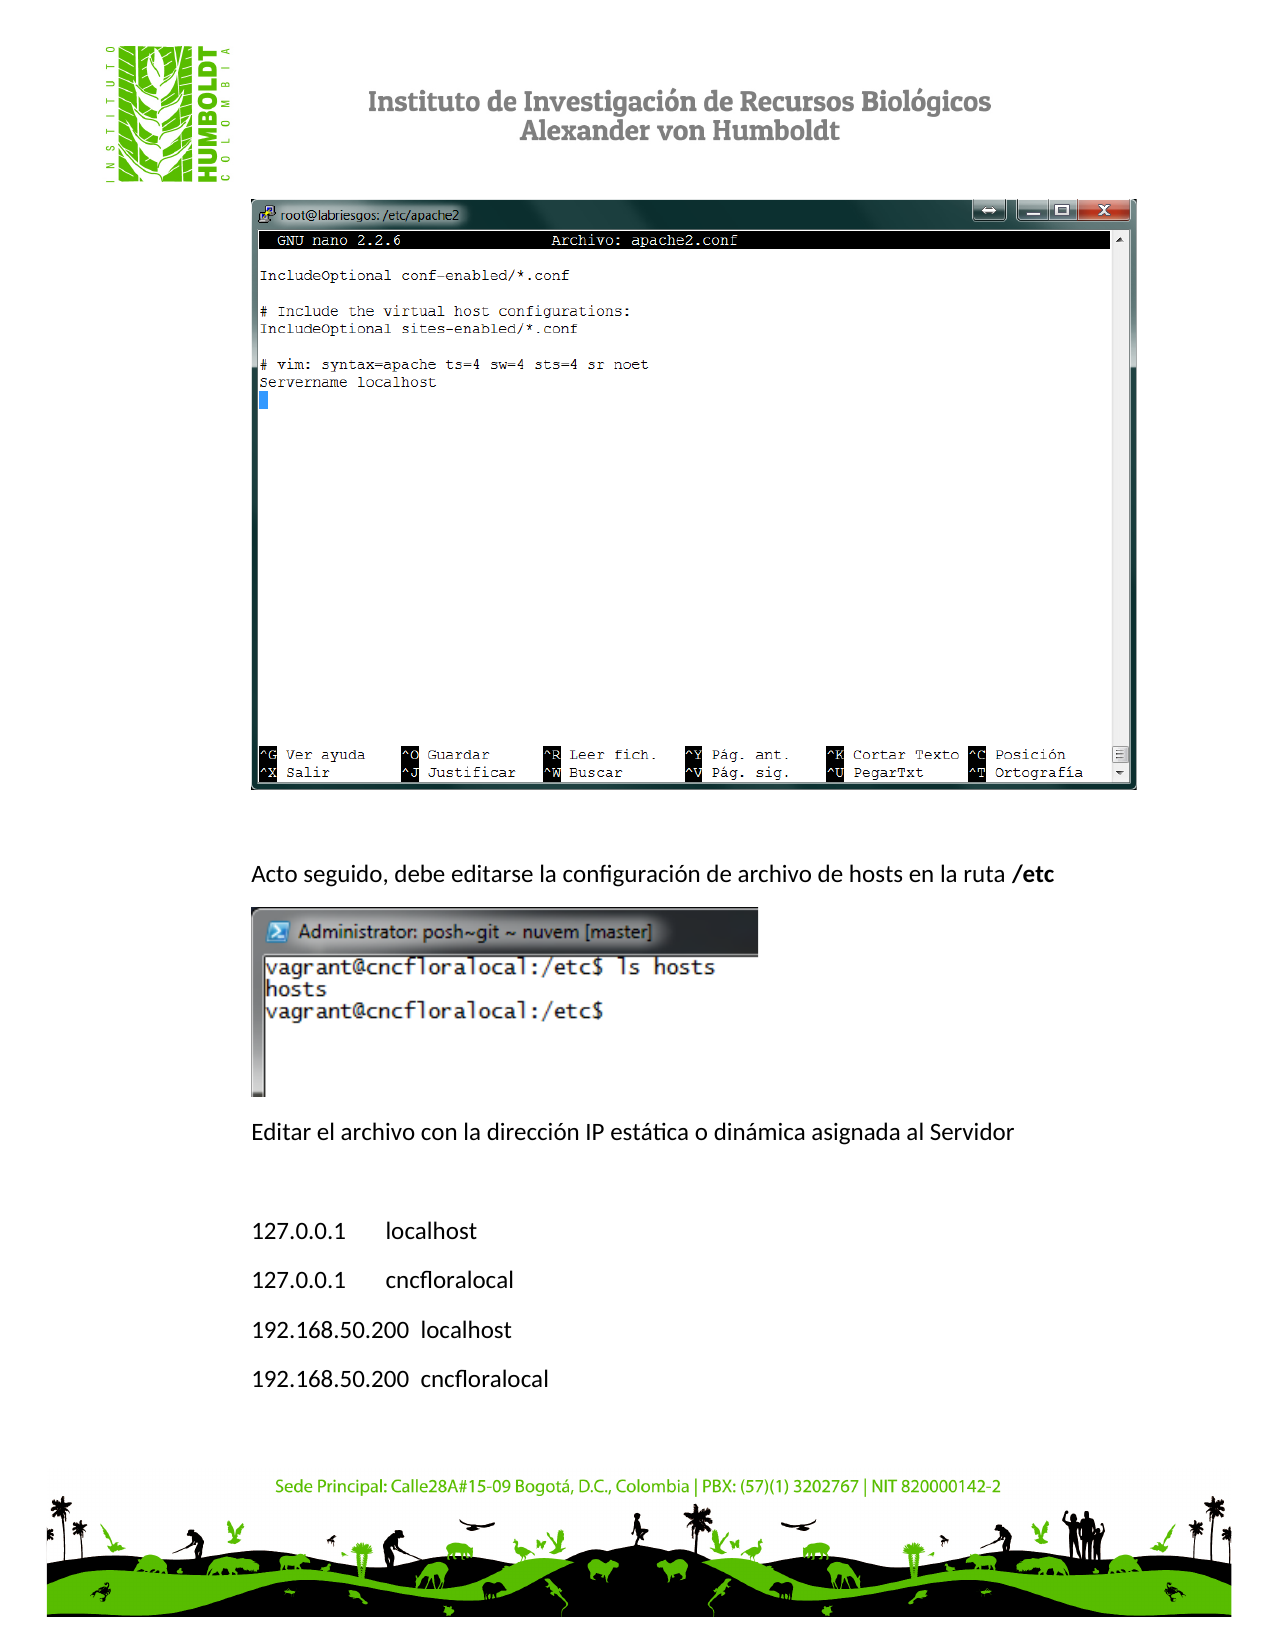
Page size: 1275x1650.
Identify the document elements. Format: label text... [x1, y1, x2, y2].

text 192.168.50.200 localhost [251, 1314, 1098, 1344]
picture [251, 199, 1137, 790]
text Editar el archivo con la dirección IP estática o dinámica asignada al Servidor [251, 1116, 1098, 1146]
text 192.168.50.200 cncfloralocal [251, 1364, 1098, 1394]
picture [251, 907, 759, 1097]
picture [46, 1468, 1232, 1617]
picture [60, 46, 1125, 197]
text 127.0.0.1 localhost [251, 1215, 1098, 1245]
text 127.0.0.1 cncfloralocal [251, 1264, 1098, 1295]
text Acto seguido, debe editarse la configuración de archivo de hosts en la ruta /etc [251, 858, 1098, 888]
